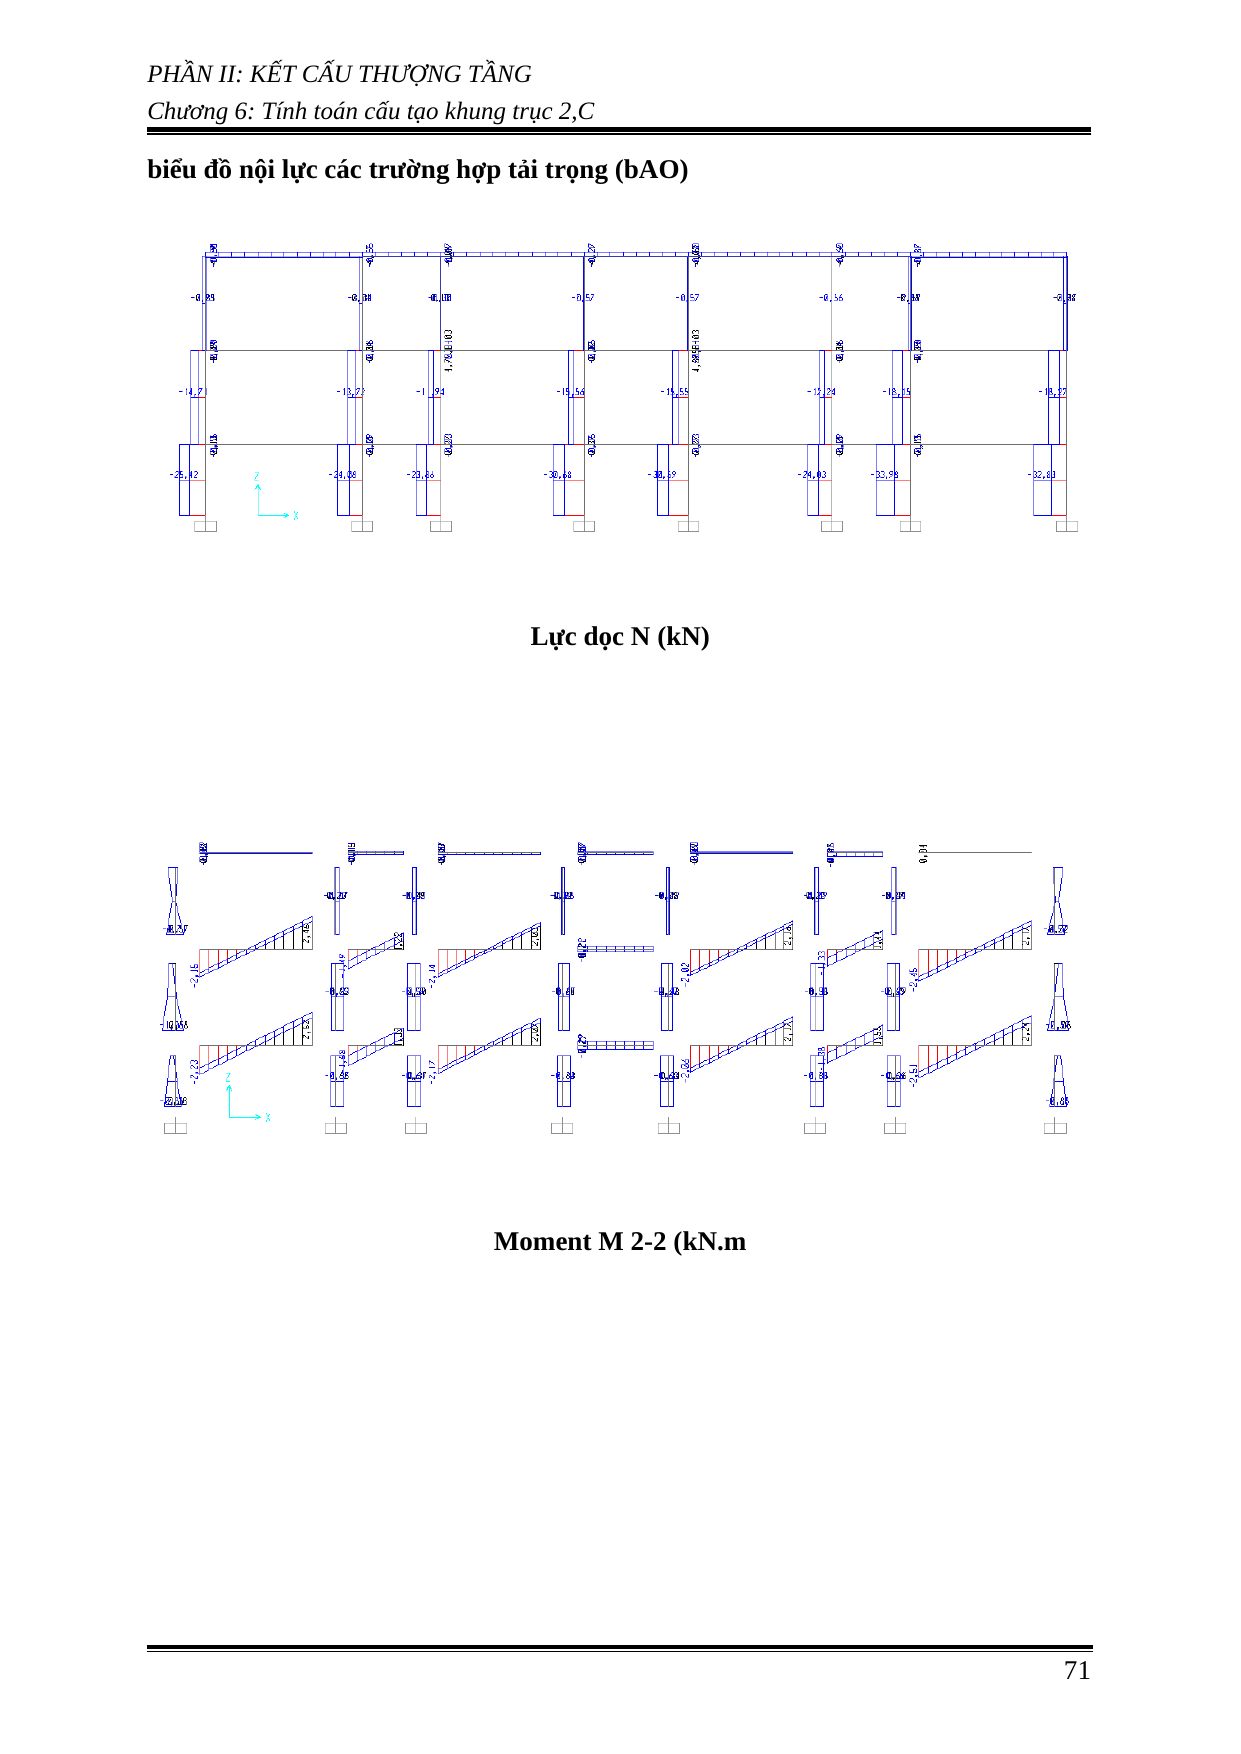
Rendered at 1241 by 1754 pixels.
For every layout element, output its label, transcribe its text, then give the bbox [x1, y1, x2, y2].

text biểu đồ nội lực các trường hợp tải trọng (bAO) [147, 153, 1093, 184]
text Lực dọc N (kN) [147, 620, 1093, 651]
picture [147, 200, 1094, 558]
picture [147, 806, 1094, 1164]
text Moment M 2-2 (kN.m [147, 1226, 1093, 1257]
